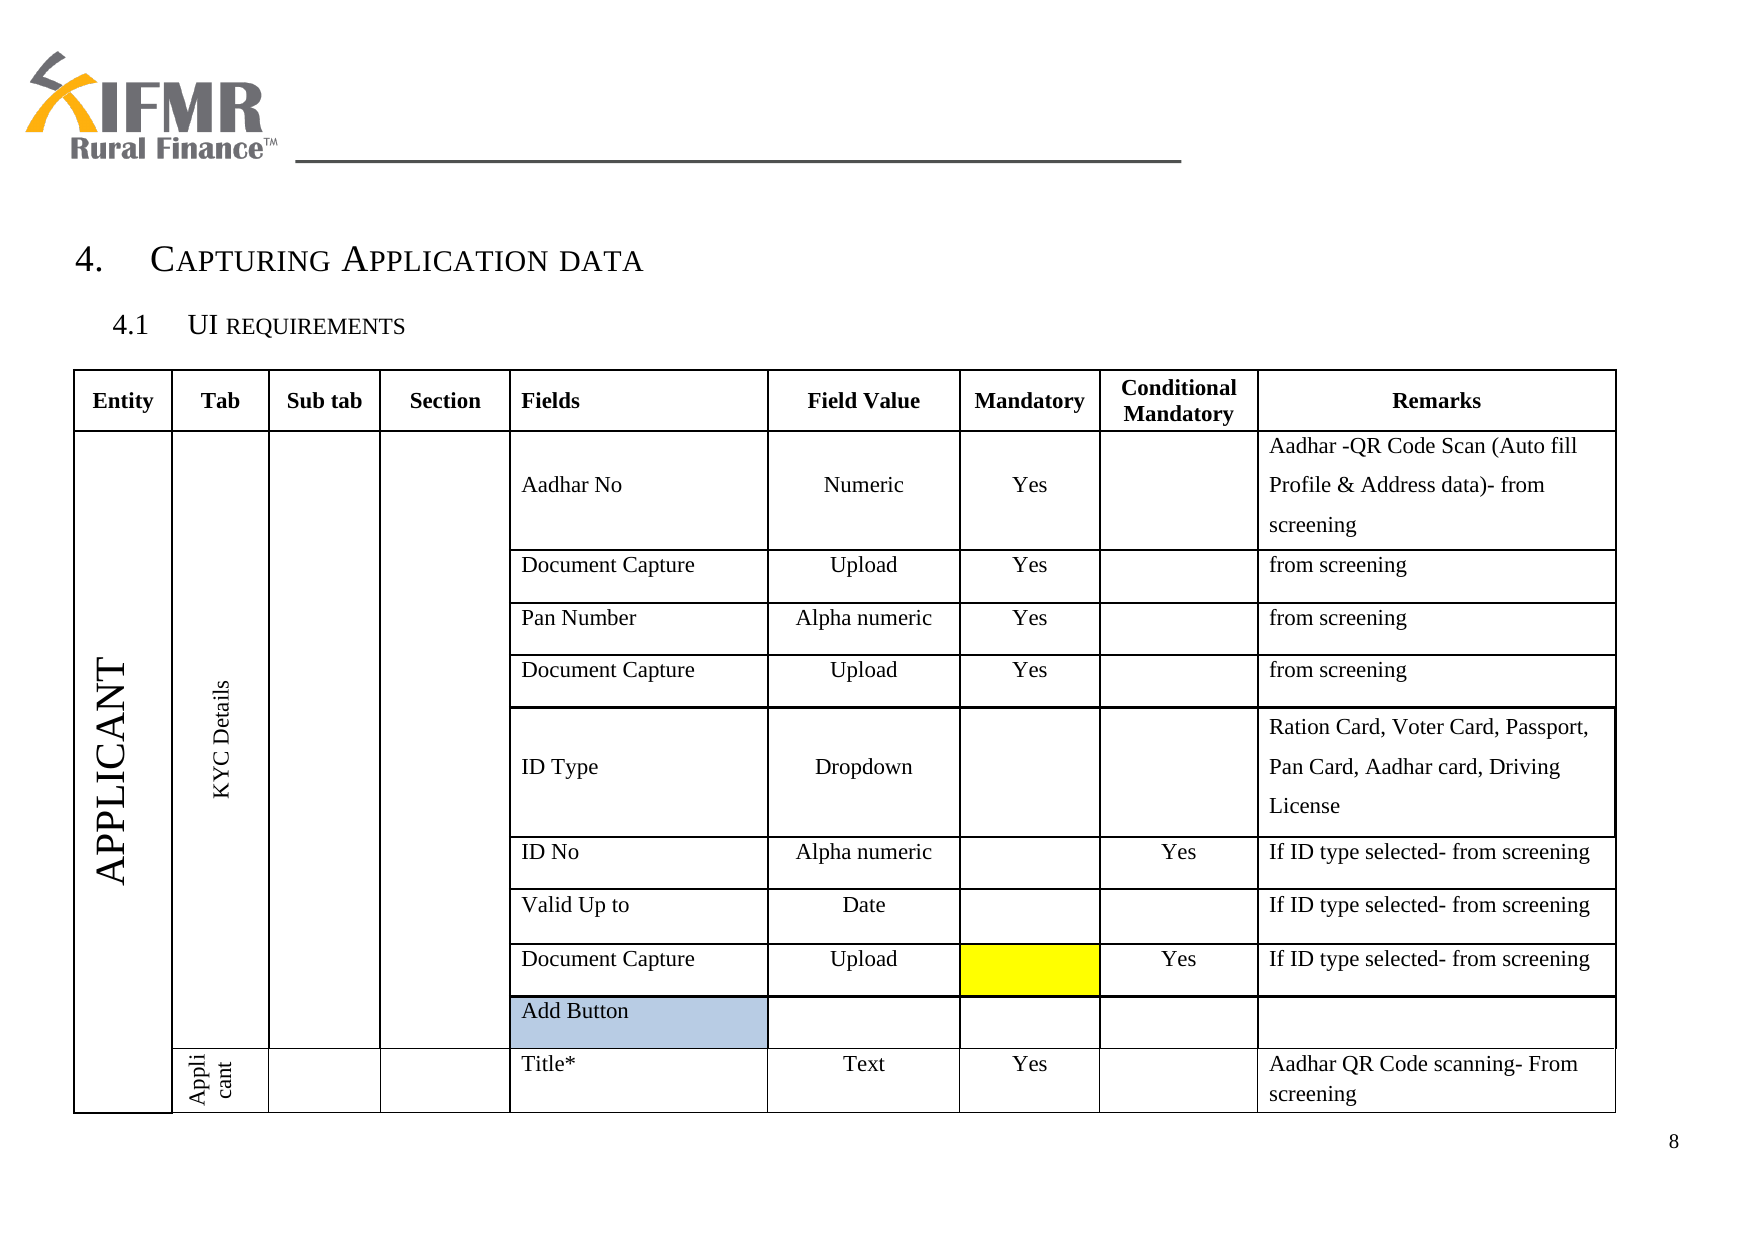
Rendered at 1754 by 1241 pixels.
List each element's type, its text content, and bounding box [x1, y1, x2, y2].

table_cell Aadhar -QR Code Scan (Auto fill Profile & Address data)- from screening [1259, 432, 1615, 549]
table_cell from screening [1259, 604, 1615, 654]
table_cell Upload [769, 551, 959, 602]
table_cell Document Capture [511, 551, 767, 602]
table_cell [961, 998, 1099, 1048]
table_header Tab [173, 371, 268, 430]
table_cell Yes [1101, 838, 1257, 888]
table_header Sub tab [270, 371, 379, 430]
table_header Fields [511, 371, 767, 430]
table_cell Yes [961, 551, 1099, 602]
table_cell ID Type [511, 709, 767, 836]
table_cell APPLICANT [75, 432, 171, 1112]
table_cell [1101, 604, 1257, 654]
subtitle UI requirements [112, 307, 1679, 341]
table_cell Yes [961, 656, 1099, 706]
table_cell [961, 890, 1099, 943]
table_cell KYC Details [173, 432, 268, 1048]
table_cell [381, 1049, 509, 1112]
table_cell Yes [961, 432, 1099, 549]
table_cell Aadhar QR Code scanning- From screening [1258, 1048, 1615, 1112]
table_header Section [381, 371, 509, 430]
table_cell [1101, 890, 1257, 943]
table_cell Text [768, 1049, 959, 1112]
table_cell [1259, 998, 1615, 1048]
table_cell If ID type selected- from screening [1259, 838, 1615, 888]
table_cell [1101, 709, 1257, 836]
table_cell [1100, 1049, 1257, 1112]
table_cell Alpha numeric [769, 838, 959, 888]
table_cell Dropdown [769, 709, 959, 836]
table_cell [269, 1049, 380, 1112]
table_cell [381, 432, 509, 1048]
table_header Field Value [769, 371, 959, 430]
table_header Mandatory [961, 371, 1099, 430]
table_cell from screening [1259, 551, 1615, 602]
table_cell from screening [1259, 656, 1615, 706]
table_cell Yes [1101, 945, 1257, 995]
table_cell Upload [769, 656, 959, 706]
table_cell Title* [511, 1049, 767, 1112]
table_cell [1101, 551, 1257, 602]
table_cell Document Capture [511, 656, 767, 706]
table_header Entity [75, 371, 171, 430]
subtitle Capturing Application data [75, 237, 1679, 280]
table_cell Applicant Details [173, 1049, 268, 1112]
table_cell Numeric [769, 432, 959, 549]
table_cell [961, 838, 1099, 888]
table_cell Add Button [511, 998, 767, 1048]
table_cell Ration Card, Voter Card, Passport, Pan Card, Aadhar card, Driving License [1259, 709, 1614, 836]
table_cell Alpha numeric [769, 604, 959, 654]
table_cell [270, 432, 379, 1048]
table_cell ID No [511, 838, 767, 888]
table_cell Date [769, 890, 959, 943]
table_cell Valid Up to [511, 890, 767, 943]
table_cell [1101, 432, 1257, 549]
table_cell [1101, 656, 1257, 706]
table_cell Yes [960, 1049, 1099, 1112]
table_cell If ID type selected- from screening [1259, 945, 1615, 995]
table_header Conditional Mandatory [1101, 371, 1257, 430]
table_header Remarks [1259, 371, 1615, 430]
table_cell Pan Number [511, 604, 767, 654]
table_cell Aadhar No [511, 432, 767, 549]
table_cell Upload [769, 945, 959, 995]
table_cell [769, 998, 959, 1048]
table_cell Document Capture [511, 945, 767, 995]
table_cell [1101, 998, 1257, 1048]
table_cell Yes [961, 604, 1099, 654]
picture [18, 45, 284, 166]
table_cell [961, 945, 1099, 995]
table_cell [961, 709, 1099, 836]
table_cell If ID type selected- from screening [1259, 890, 1615, 943]
